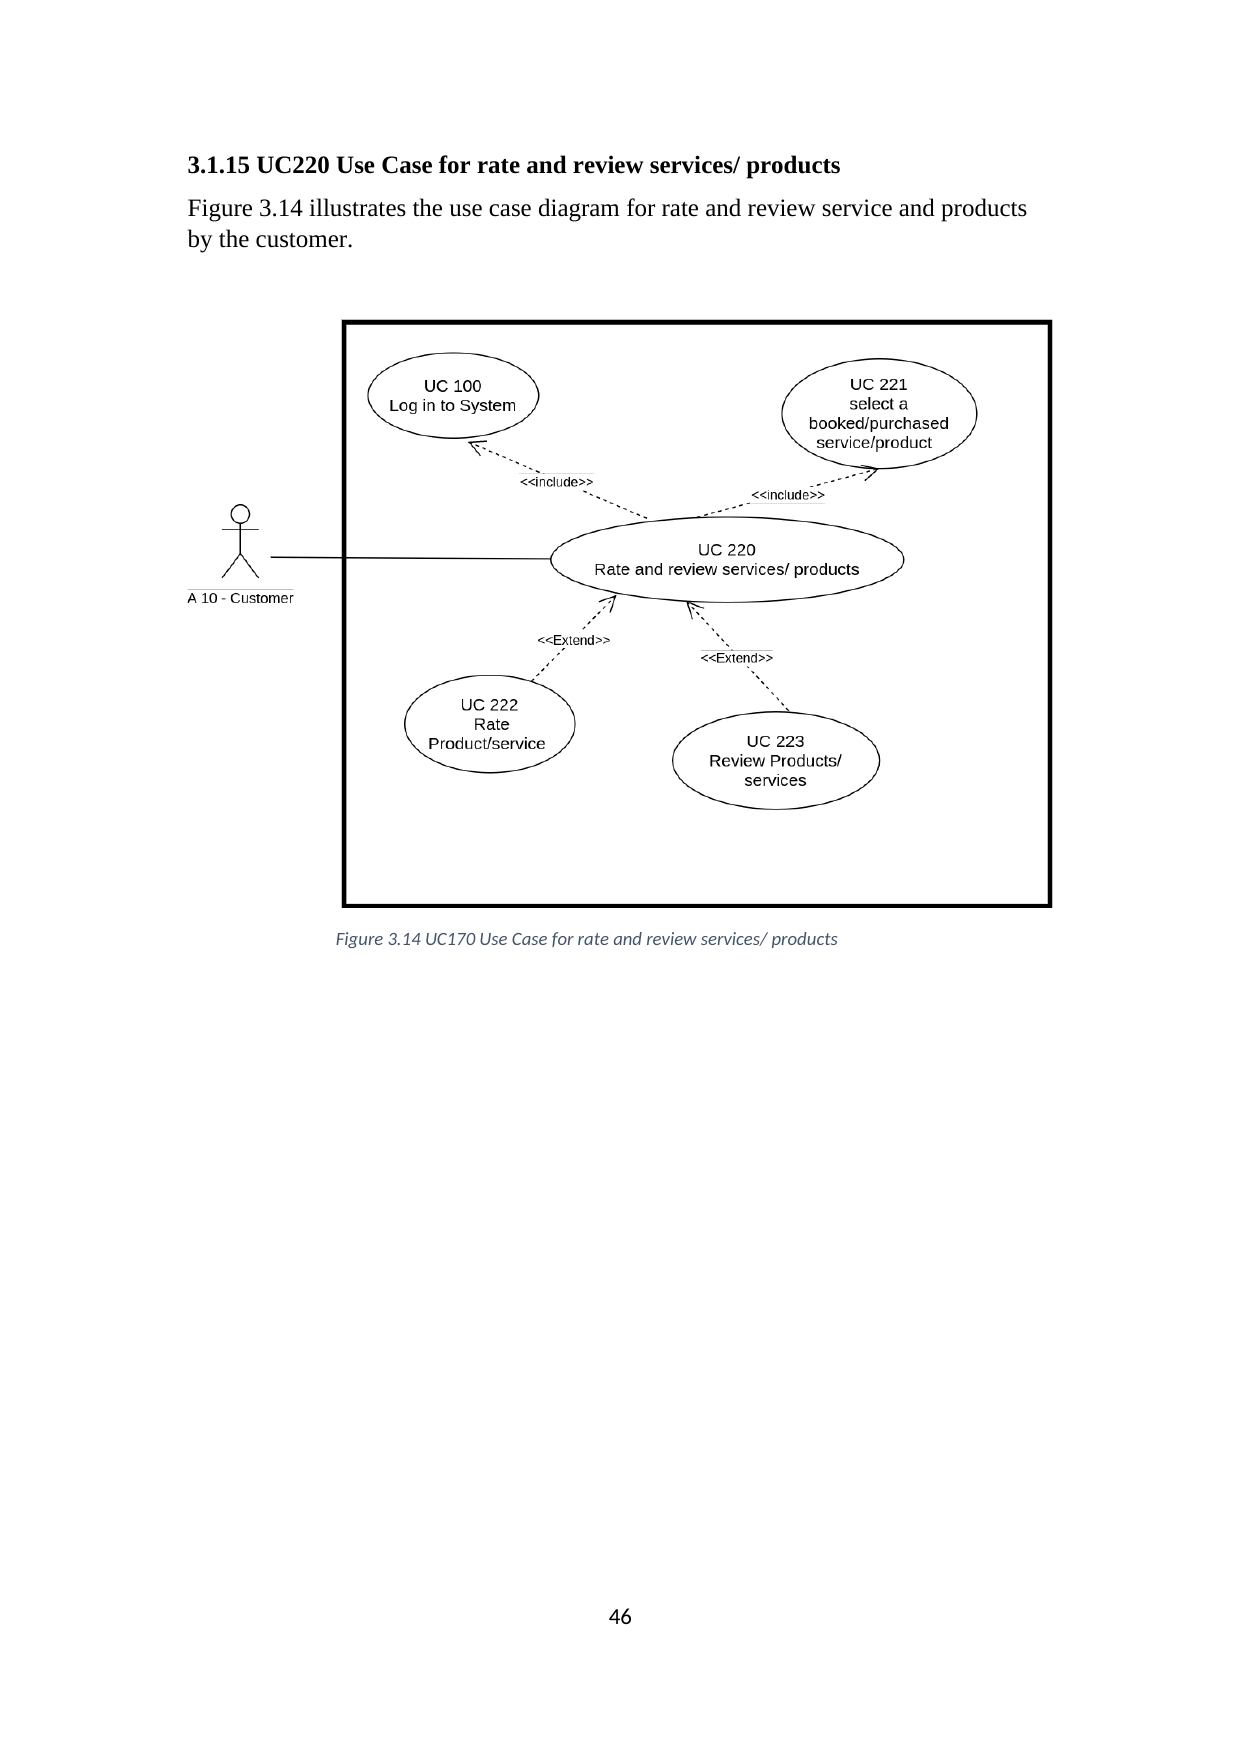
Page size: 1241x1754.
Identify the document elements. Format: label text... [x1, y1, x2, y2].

subtitle 3.1.15 UC220 Use Case for rate and review services/ products [187, 150, 1053, 179]
text Figure 3.14 illustrates the use case diagram for rate and review service and products by the customer. [187, 193, 1053, 253]
text Figure 3.14 UC170 Use Case for rate and review services/ products [275, 927, 1053, 949]
picture [187, 319, 1053, 908]
